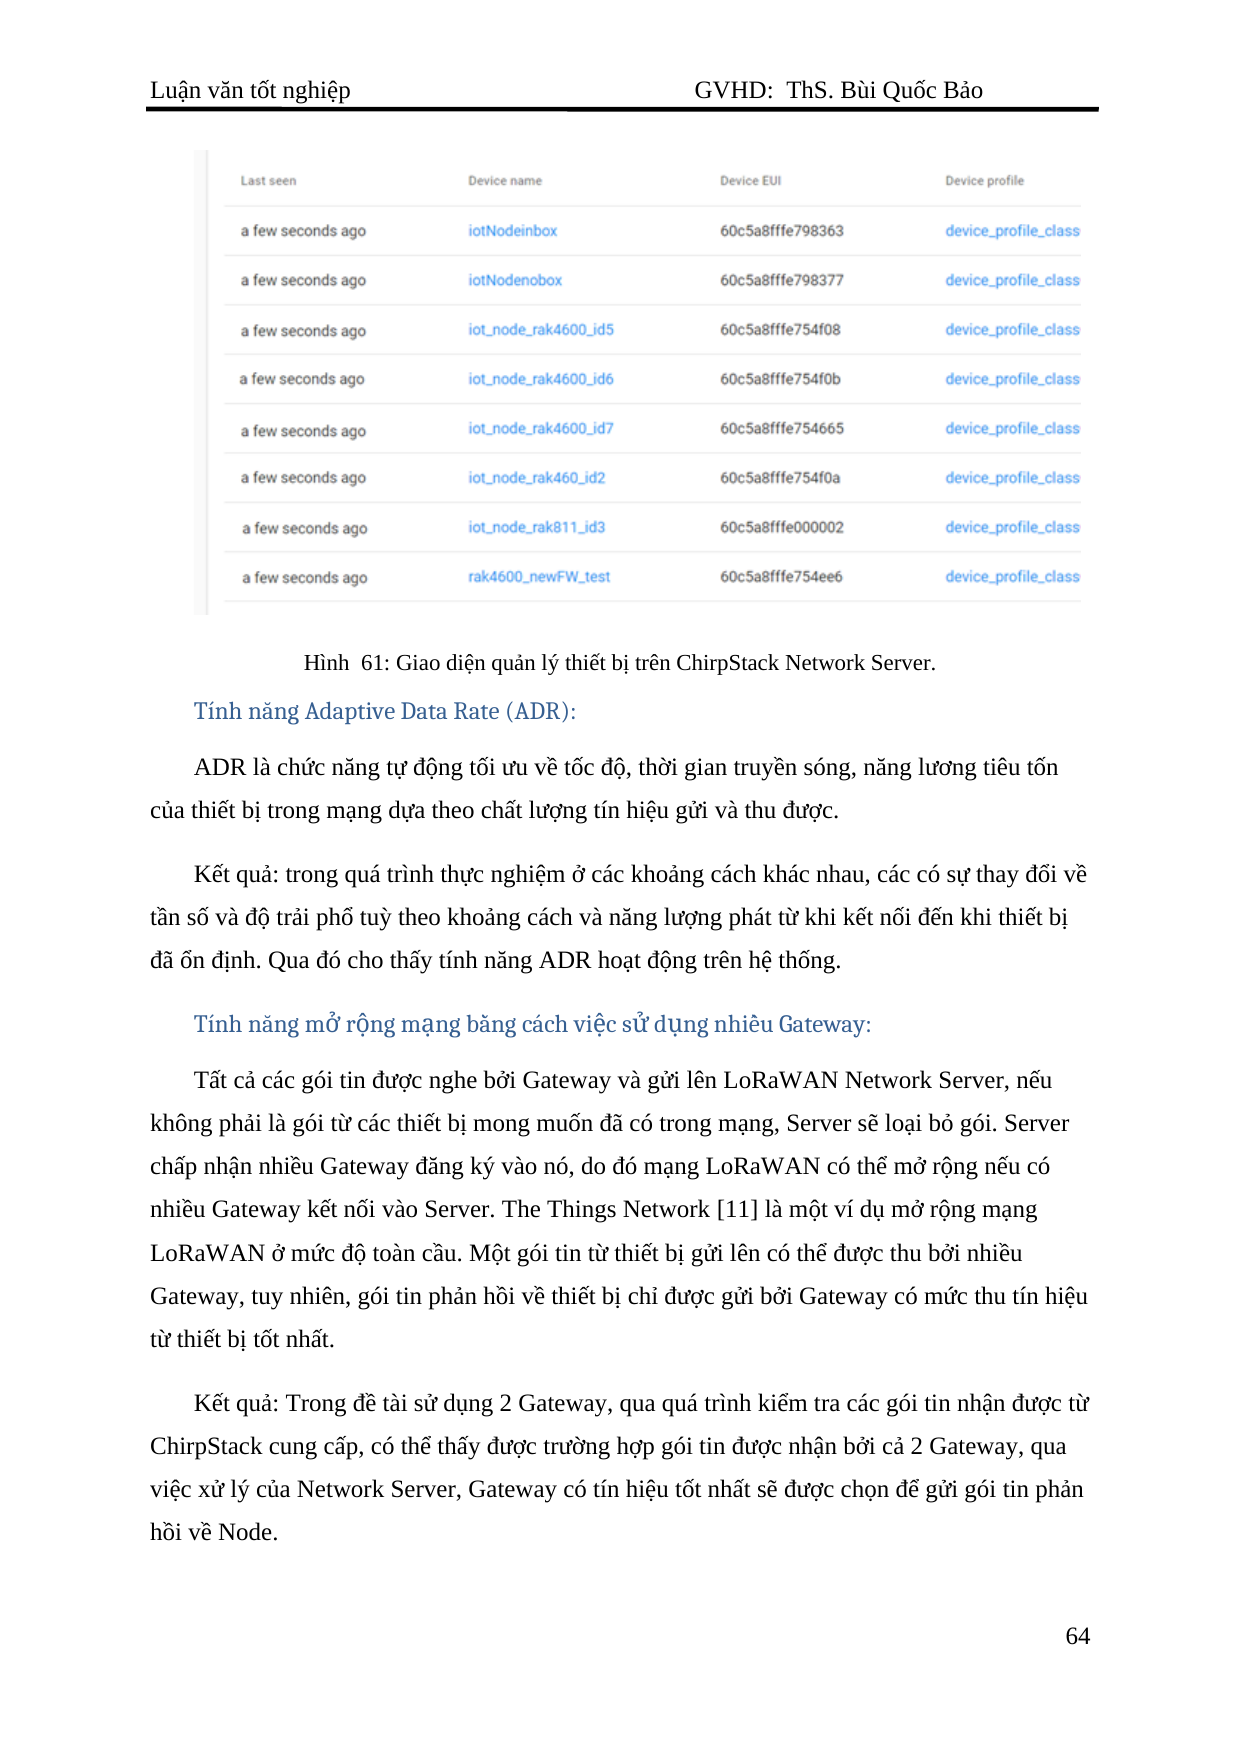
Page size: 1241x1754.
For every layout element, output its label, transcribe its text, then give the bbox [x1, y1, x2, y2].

text Hình 61: Giao diện quản lý thiết bị trên ChirpStack Network Server. [150, 649, 1090, 676]
text Kết quả: trong quá trình thực nghiệm ở các khoảng cách khác nhau, các có sự thay đổi về tần số và độ trải phổ tuỳ theo khoảng cách và năng lượng phát từ khi kết nối đến khi thiết bị đã ổn định. Qua đó cho thấy tính năng ADR hoạt động trên hệ thống. [150, 859, 1090, 974]
subtitle Tính năng mở rộng mạng bằng cách việc sử dụng nhiều Gateway: [150, 1009, 1090, 1038]
text Tất cả các gói tin được nghe bởi Gateway và gửi lên LoRaWAN Network Server, nếu không phải là gói từ các thiết bị mong muốn đã có trong mạng, Server sẽ loại bỏ gói. Server chấp nhận nhiều Gateway đăng ký vào nó, do đó mạng LoRaWAN có thể mở rộng nếu có nhiều Gateway kết nối vào Server. The Things Network là một ví dụ mở rộng mạng LoRaWAN ở mức độ toàn cầu. Một gói tin từ thiết bị gửi lên có thể được thu bởi nhiều Gateway, tuy nhiên, gói tin phản hồi về thiết bị chỉ được gửi bởi Gateway có mức thu tín hiệu từ thiết bị tốt nhất. [150, 1065, 1090, 1353]
picture [193, 150, 1081, 615]
subtitle Tính năng Adaptive Data Rate (ADR): [150, 697, 1090, 725]
text ADR là chức năng tự động tối ưu về tốc độ, thời gian truyền sóng, năng lương tiêu tốn của thiết bị trong mạng dựa theo chất lượng tín hiệu gửi và thu được. [150, 752, 1090, 824]
text Kết quả: Trong đề tài sử dụng 2 Gateway, qua quá trình kiểm tra các gói tin nhận được từ ChirpStack cung cấp, có thể thấy được trường hợp gói tin được nhận bởi cả 2 Gateway, qua việc xử lý của Network Server, Gateway có tín hiệu tốt nhất sẽ được chọn để gửi gói tin phản hồi về Node. [150, 1388, 1090, 1546]
